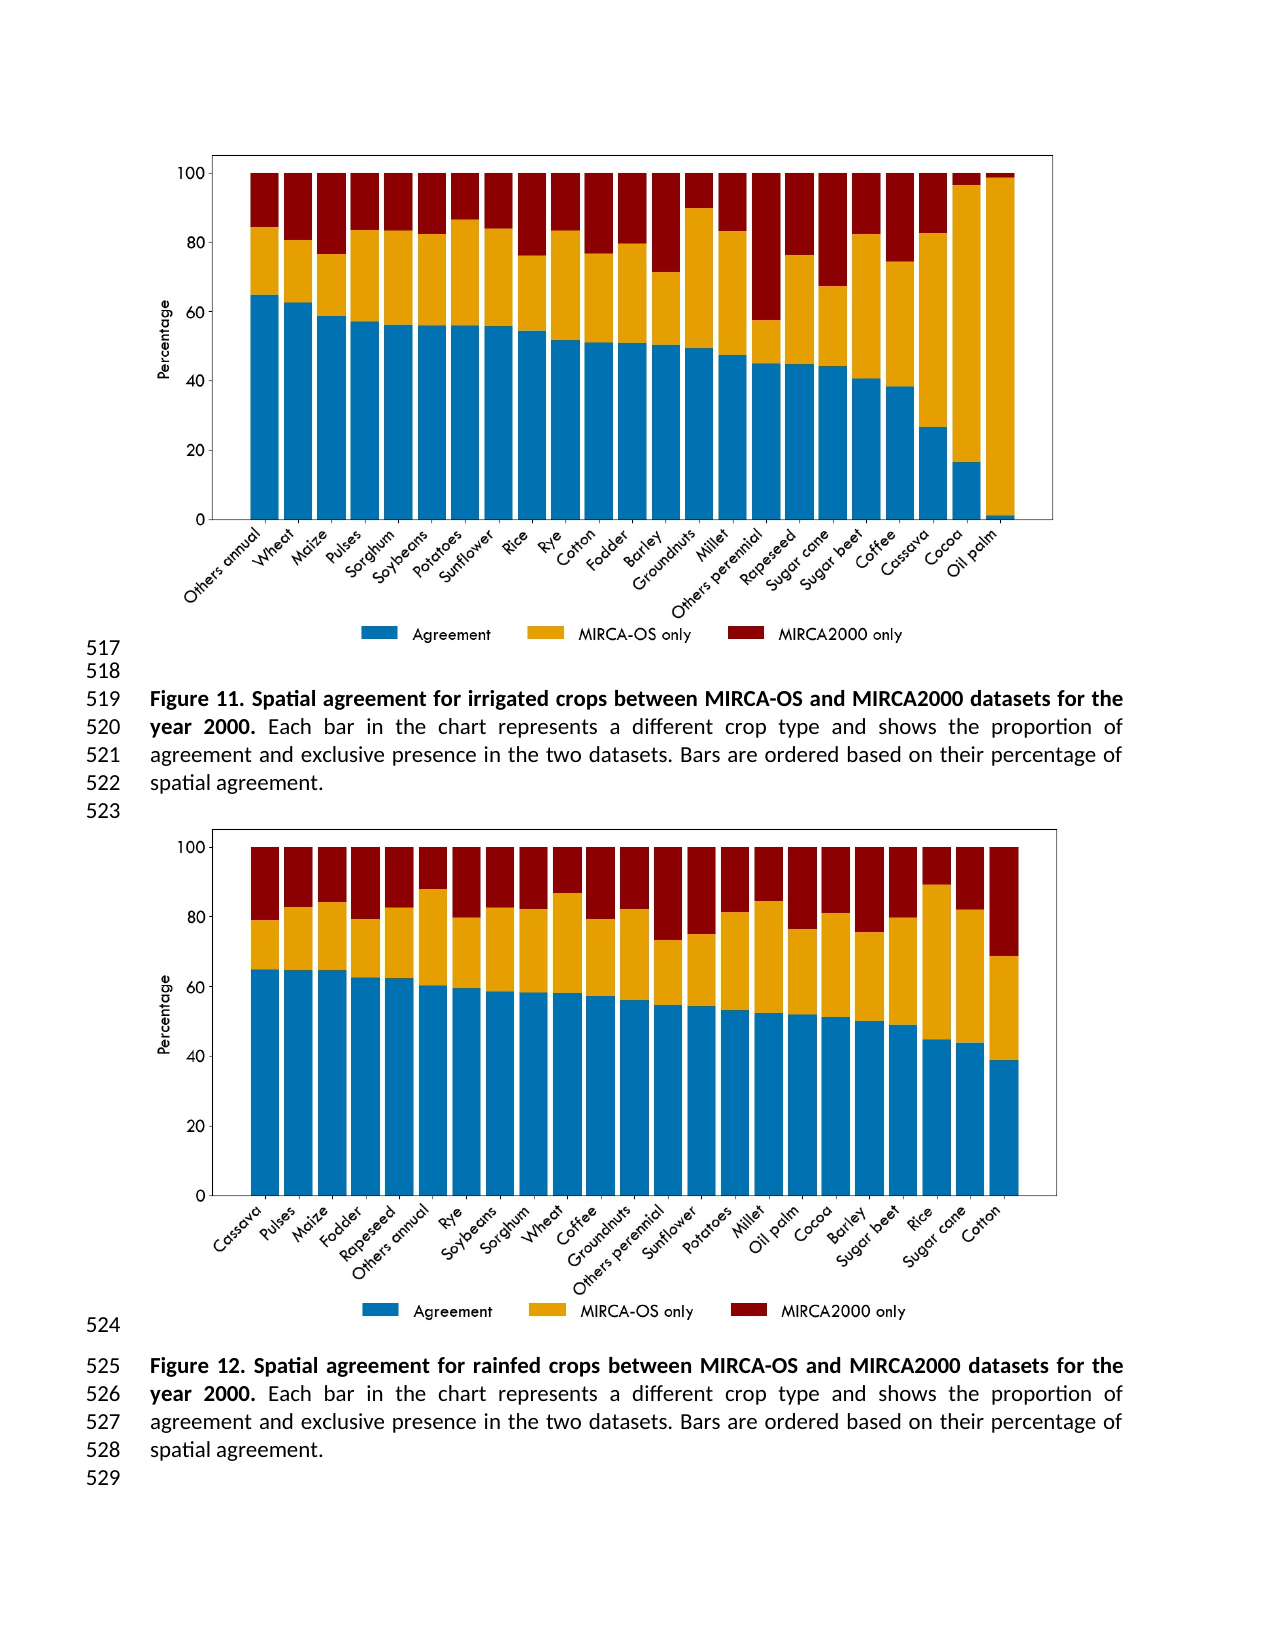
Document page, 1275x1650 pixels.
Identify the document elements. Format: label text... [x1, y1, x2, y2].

picture [150, 823, 1062, 1333]
text Figure 12. Spatial agreement for rainfed crops between MIRCA-OS and MIRCA2000 datasets for the year 2000. Each bar in the chart represents a different crop type and shows the proportion of agreement and exclusive presence in the two datasets. Bars are ordered based on their percentage of spatial agreement. [150, 1351, 1125, 1463]
text Figure 11. Spatial agreement for irrigated crops between MIRCA-OS and MIRCA2000 datasets for the year 2000. Each bar in the chart represents a different crop type and shows the proportion of agreement and exclusive presence in the two datasets. Bars are ordered based on their percentage of spatial agreement. [150, 684, 1125, 796]
picture [150, 150, 1058, 656]
